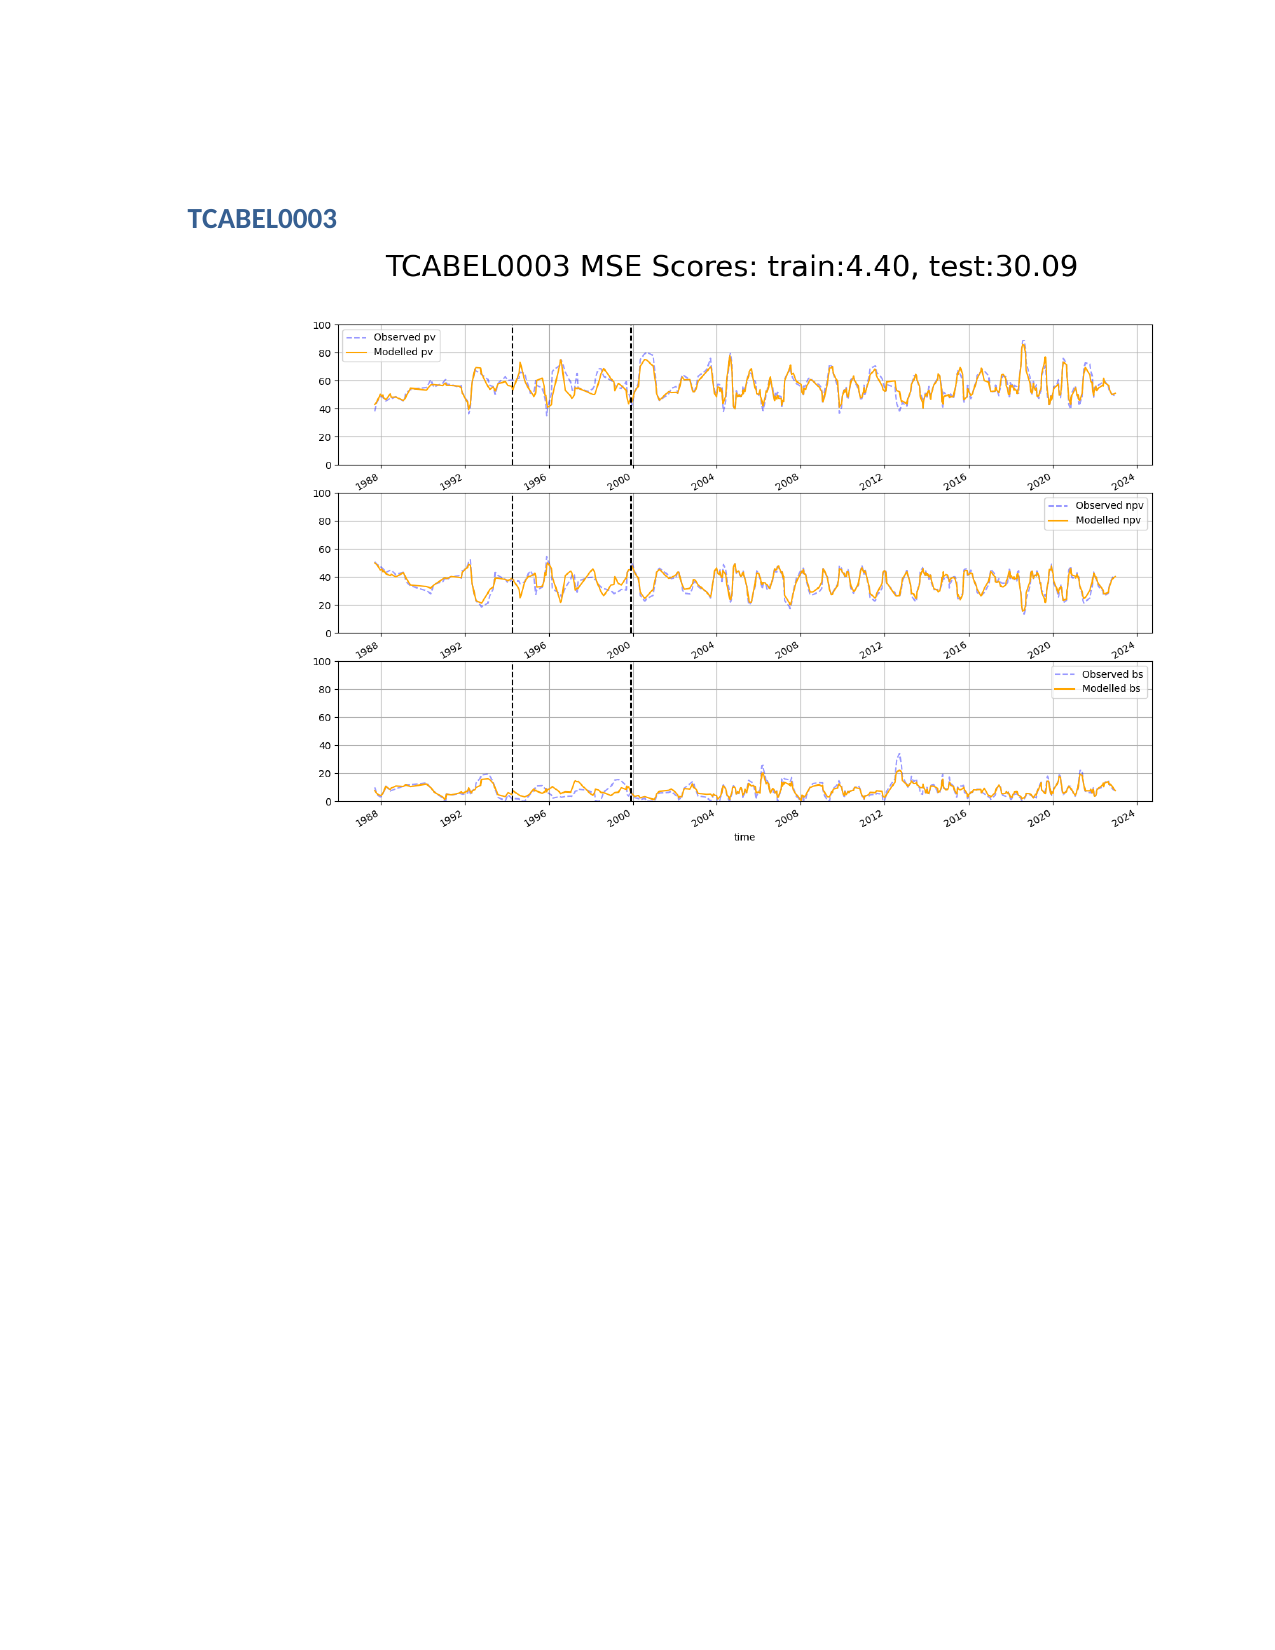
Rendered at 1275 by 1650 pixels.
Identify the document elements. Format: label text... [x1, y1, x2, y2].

picture [206, 241, 1257, 941]
subtitle TCABEL0003 [187, 200, 1087, 236]
